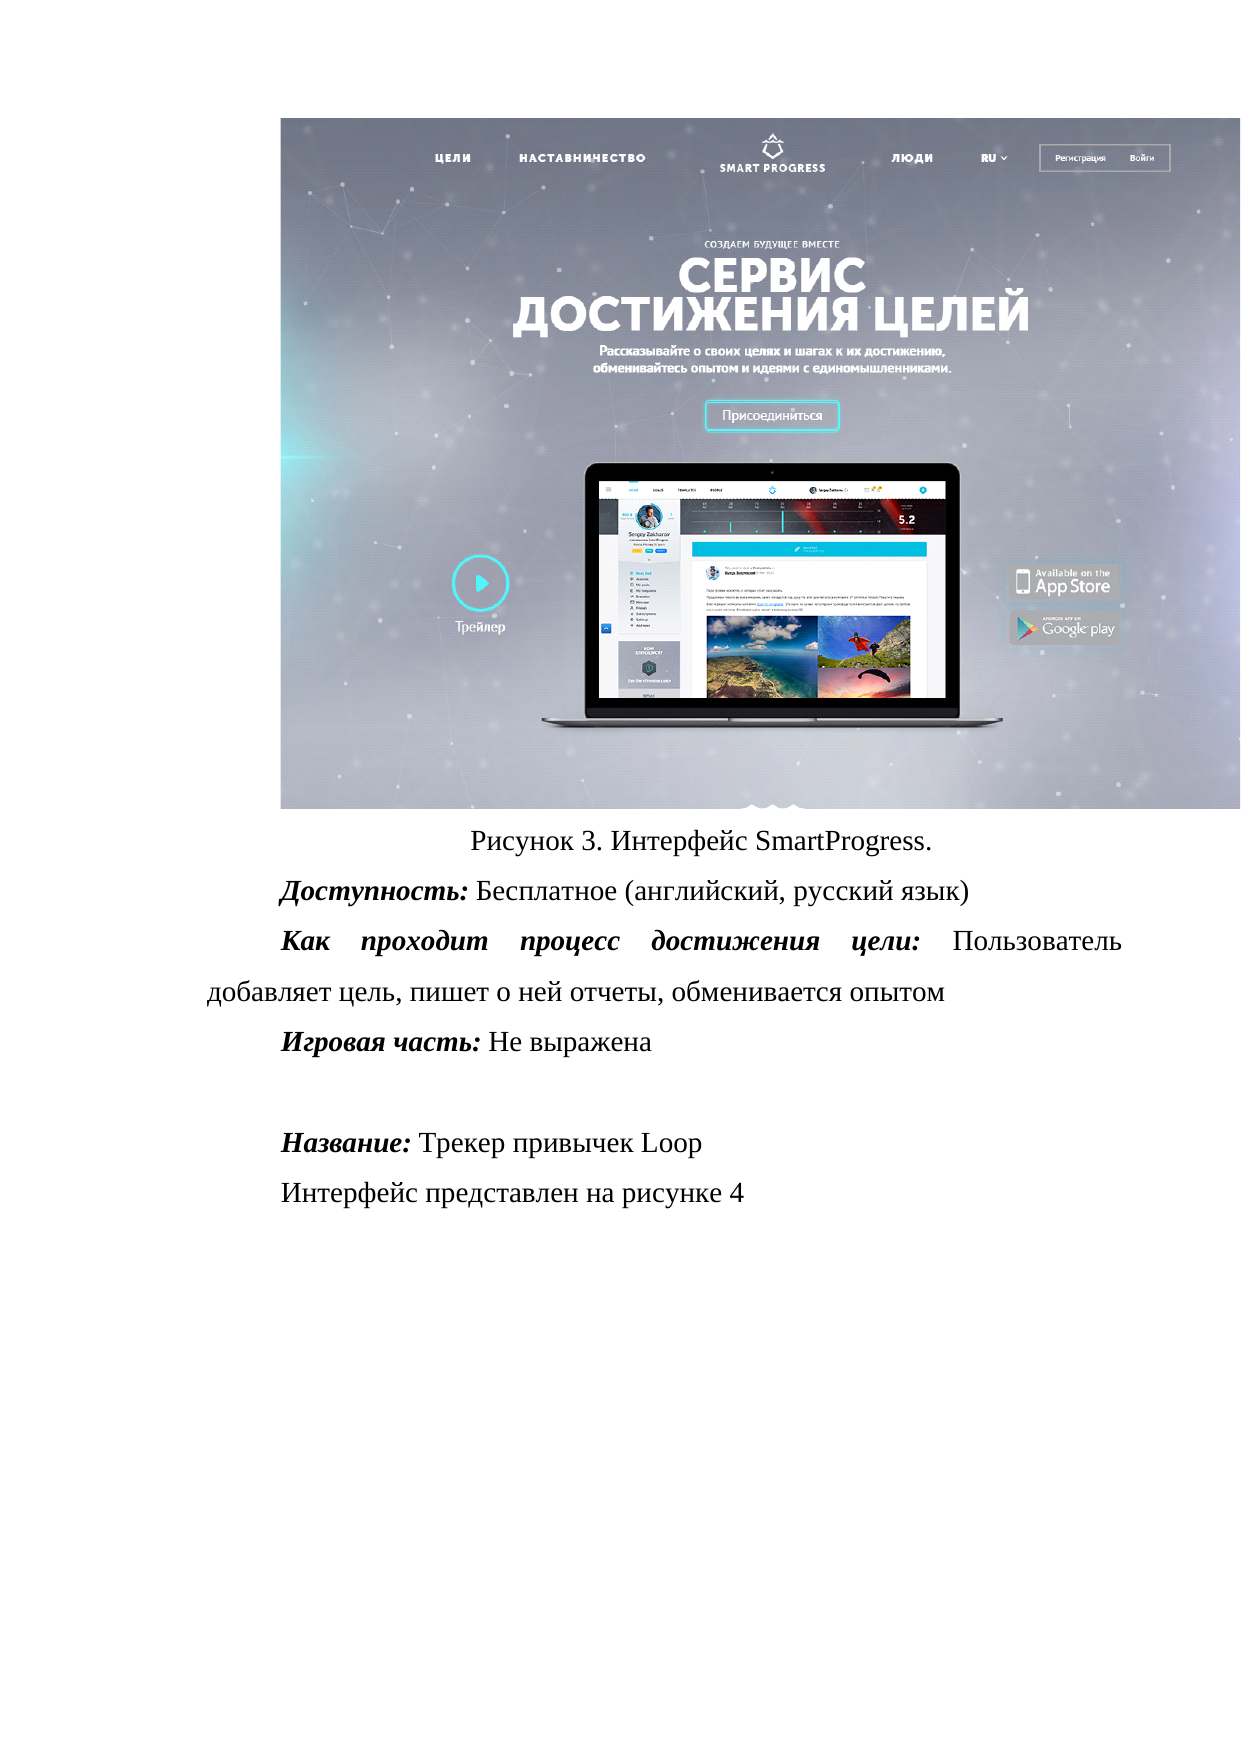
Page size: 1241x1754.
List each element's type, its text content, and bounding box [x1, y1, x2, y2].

text Как проходит процесс достижения цели: Пользователь добавляет цель, пишет о ней отчеты, обменивается опытом [207, 923, 1122, 1007]
text Игровая часть: Не выражена [207, 1024, 1122, 1058]
text Интерфейс представлен на рисунке 4 [207, 1175, 1122, 1208]
text Доступность: Бесплатное (английский, русский язык) [207, 873, 1122, 907]
text Название: Трекер привычек Loop [207, 1125, 1122, 1158]
picture [280, 118, 1241, 809]
text Рисунок 3. Интерфейс SmartProgress. [207, 823, 1122, 856]
